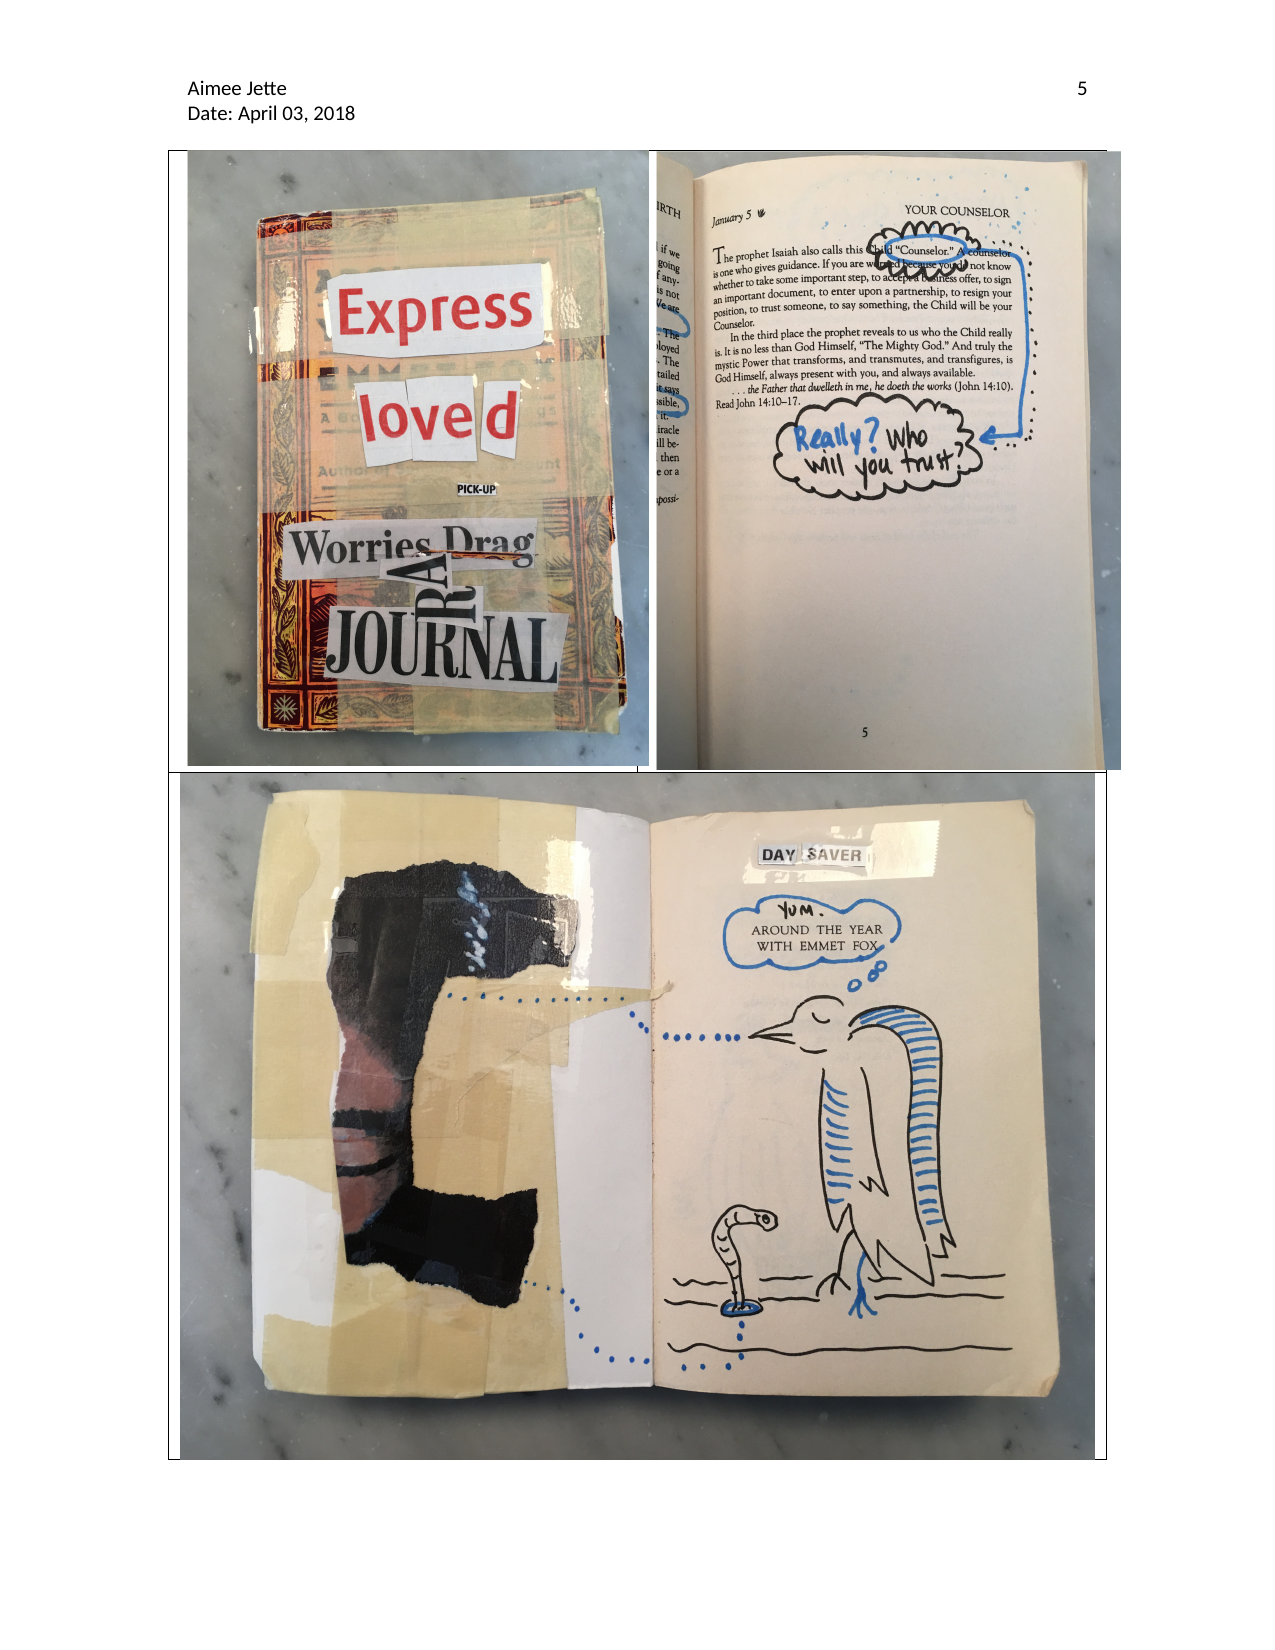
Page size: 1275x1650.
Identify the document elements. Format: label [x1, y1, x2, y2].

table_cell [169, 773, 180, 1459]
table_cell [638, 151, 1106, 772]
picture [657, 152, 1121, 769]
table_cell [1095, 773, 1106, 1459]
table_cell [169, 151, 637, 772]
picture [188, 151, 649, 765]
picture [180, 773, 1095, 1460]
